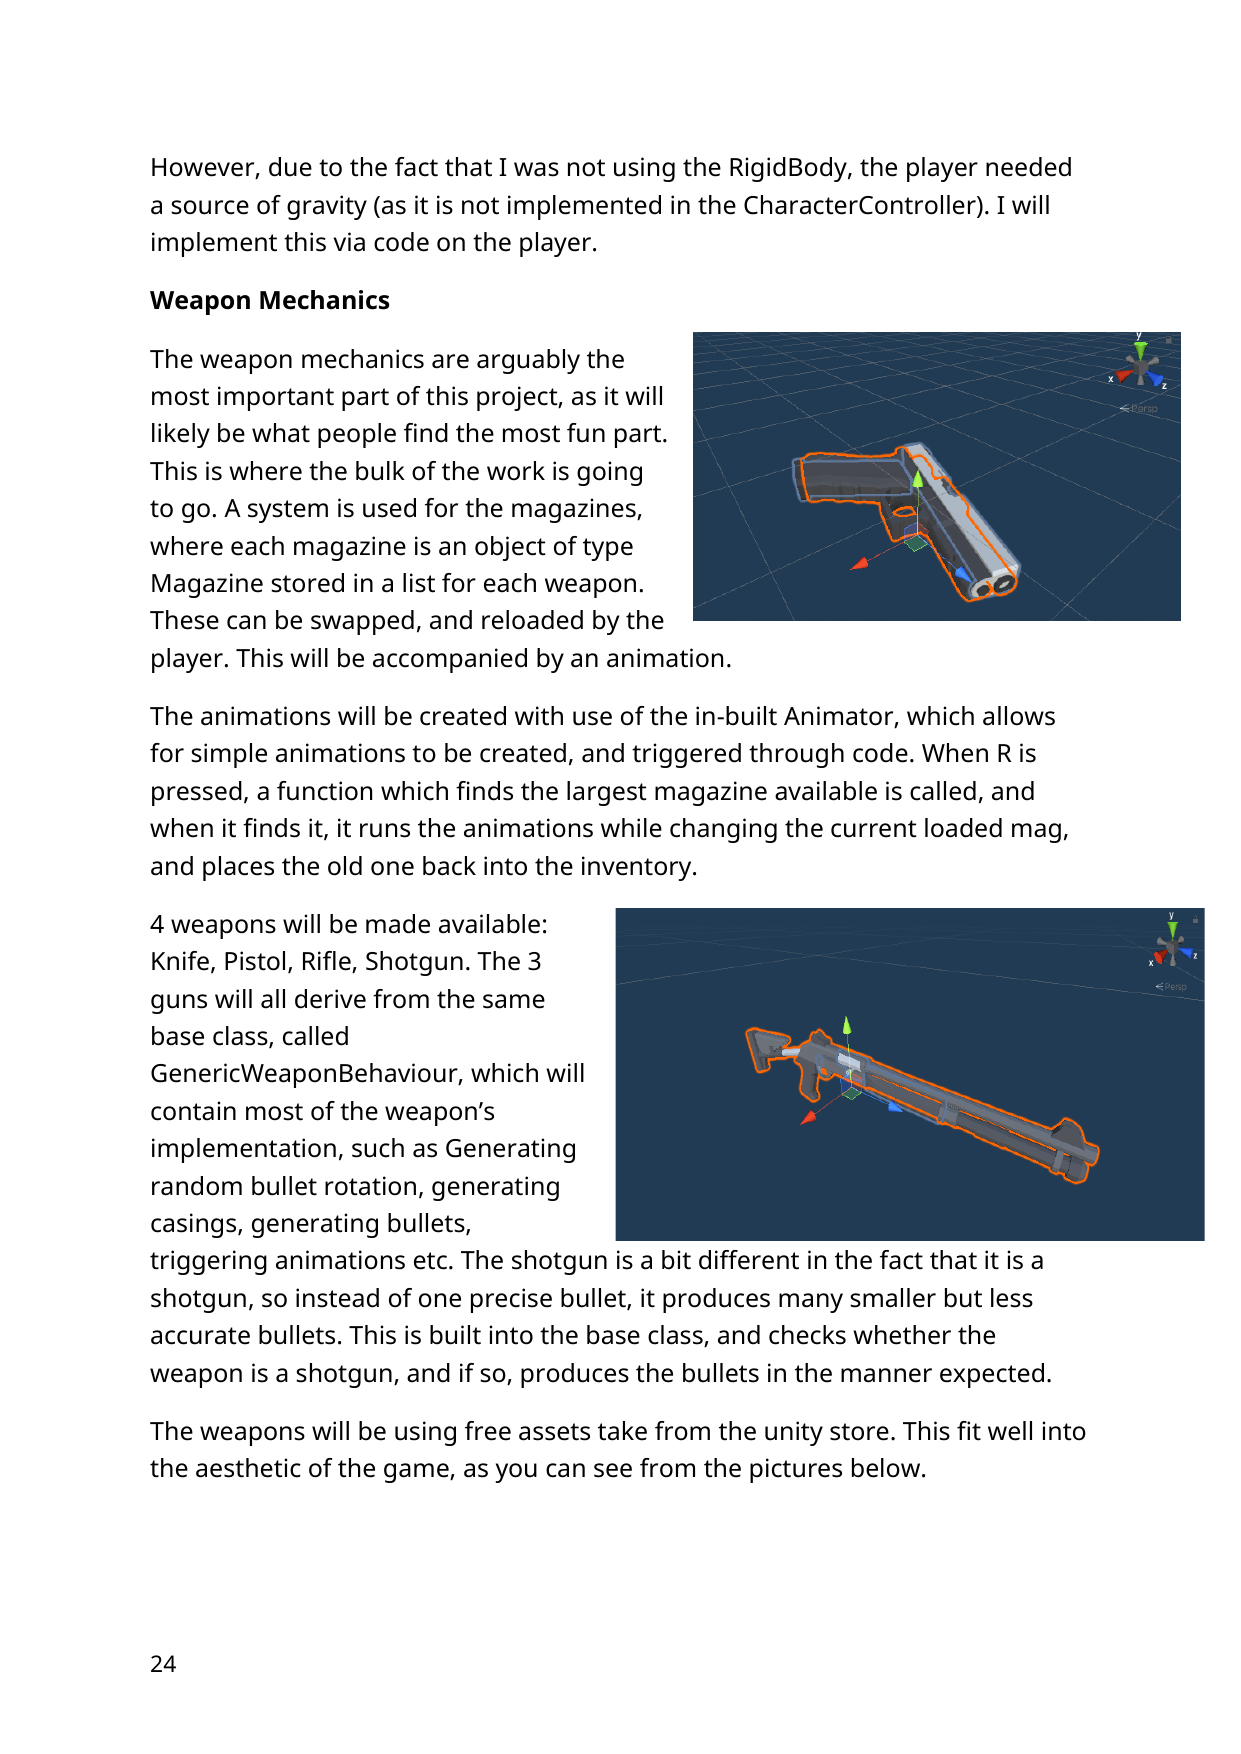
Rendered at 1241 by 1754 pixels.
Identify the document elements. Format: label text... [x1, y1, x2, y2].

text The weapon mechanics are arguably the most important part of this project, as it will likely be what people find the most fun part. This is where the bulk of the work is going to go. A system is used for the magazines, where each magazine is an object of type Magazine stored in a list for each weapon. These can be swapped, and reloaded by the player. This will be accompanied by an animation. [150, 341, 1090, 674]
picture [615, 908, 1205, 1241]
picture [693, 332, 1181, 621]
text Weapon Mechanics [150, 283, 1090, 317]
text The weapons will be using free assets take from the unity store. This fit well into the aesthetic of the game, as you can see from the pictures below. [150, 1413, 1090, 1485]
text However, due to the fact that I was not using the RigidBody, the player needed a source of gravity (as it is not implemented in the CharacterController). I will implement this via code on the player. [150, 150, 1090, 259]
text The animations will be created with use of the in-built Animator, which allows for simple animations to be created, and triggered through code. When R is pressed, a function which finds the largest magazine available is called, and when it finds it, it runs the animations while changing the current loaded mag, and places the old one back into the inventory. [150, 699, 1090, 882]
